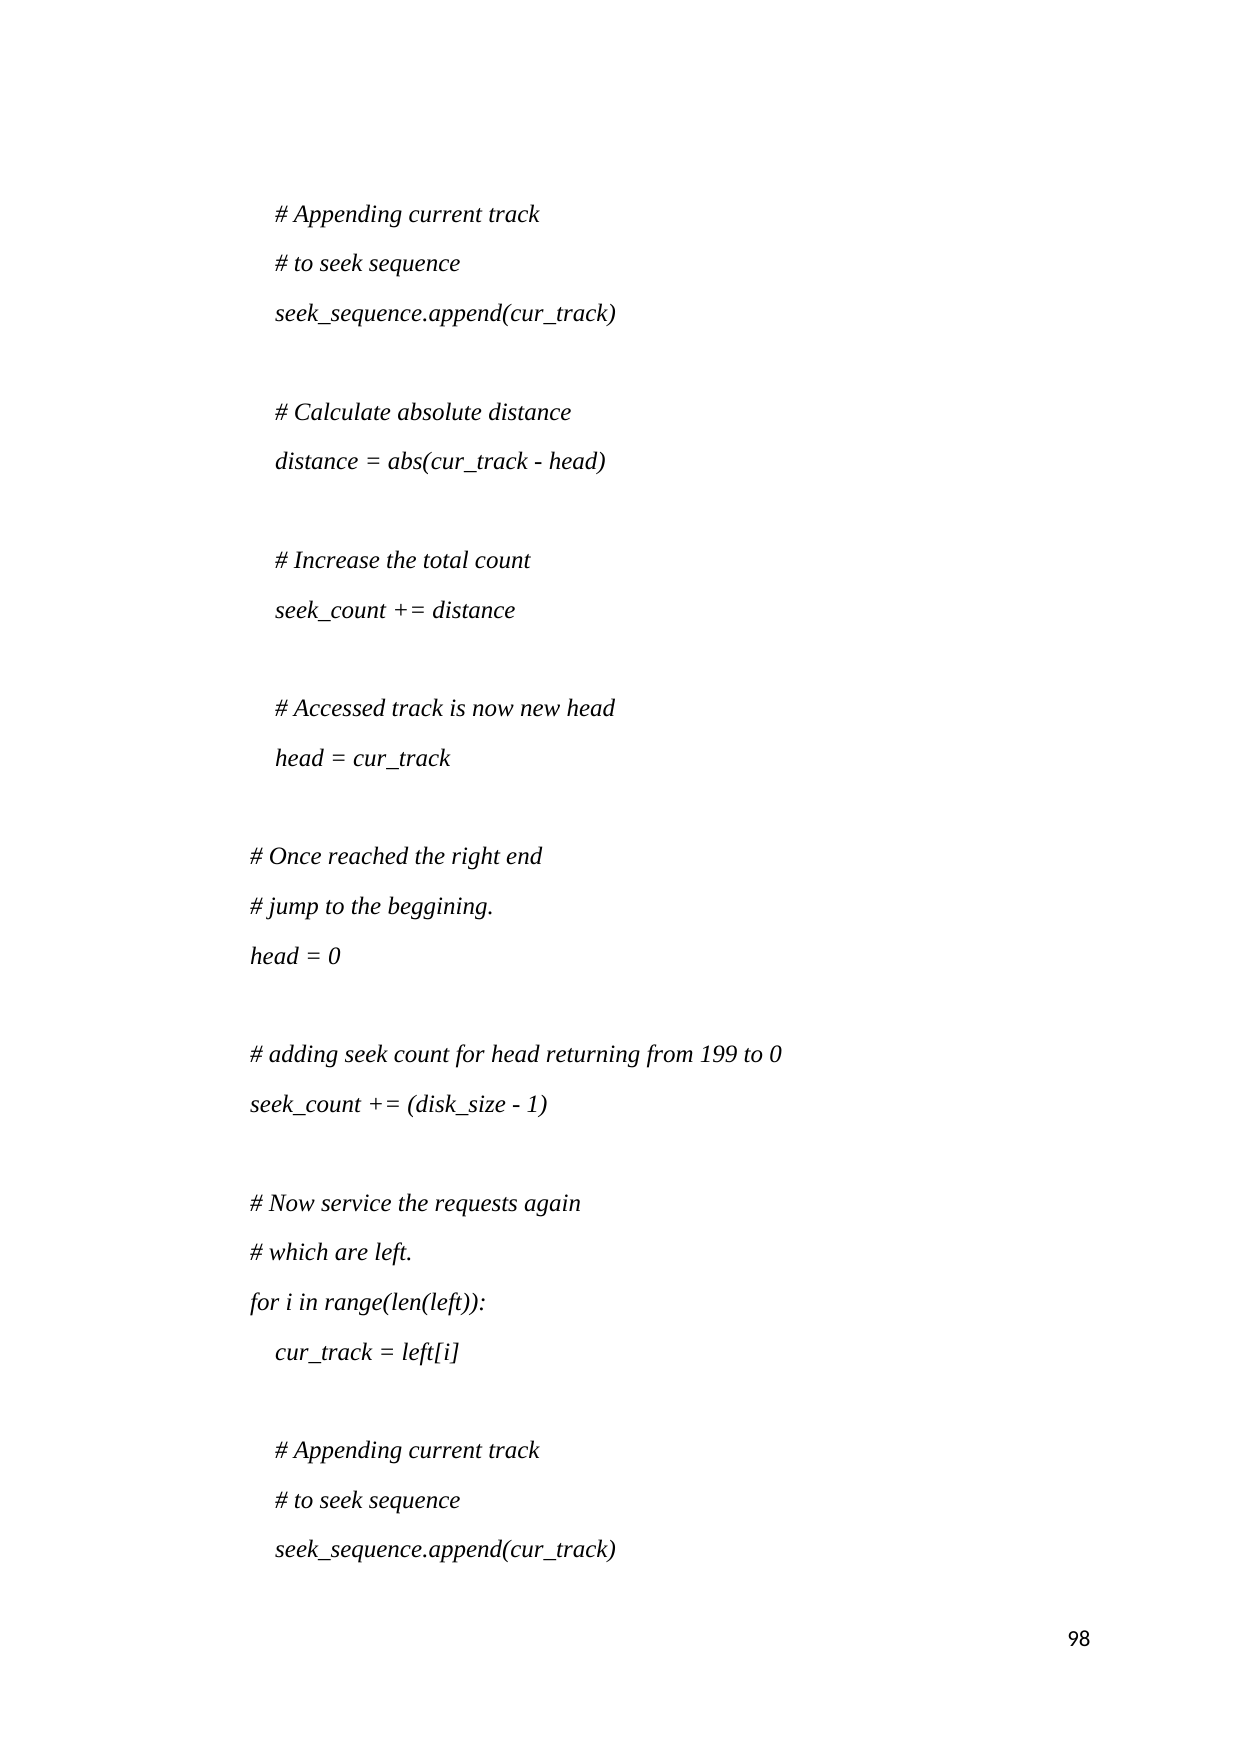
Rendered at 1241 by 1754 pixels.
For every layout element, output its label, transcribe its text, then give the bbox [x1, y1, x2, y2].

text # Now service the requests again [225, 1188, 1090, 1216]
text head = cur_track [225, 743, 1090, 772]
text # Accessed track is now new head [225, 693, 1090, 722]
text seek_sequence.append(cur_track) [225, 1534, 1090, 1563]
text seek_count += (disk_size - 1) [225, 1089, 1090, 1118]
text # Appending current track [225, 199, 1090, 228]
text head = 0 [225, 941, 1090, 969]
text # Calculate absolute distance [225, 397, 1090, 426]
text seek_count += distance [225, 595, 1090, 623]
text distance = abs(cur_track - head) [225, 446, 1090, 475]
text seek_sequence.append(cur_track) [225, 298, 1090, 327]
text cur_track = left[i] [225, 1337, 1090, 1365]
text # which are left. [225, 1237, 1090, 1266]
text # Appending current track [225, 1435, 1090, 1464]
text # Increase the total count [225, 545, 1090, 574]
text # to seek sequence [225, 248, 1090, 277]
text # to seek sequence [225, 1485, 1090, 1514]
text # jump to the beggining. [225, 891, 1090, 920]
text # Once reached the right end [225, 841, 1090, 870]
text # adding seek count for head returning from 199 to 0 [225, 1039, 1090, 1068]
text for i in range(len(left)): [225, 1287, 1090, 1316]
